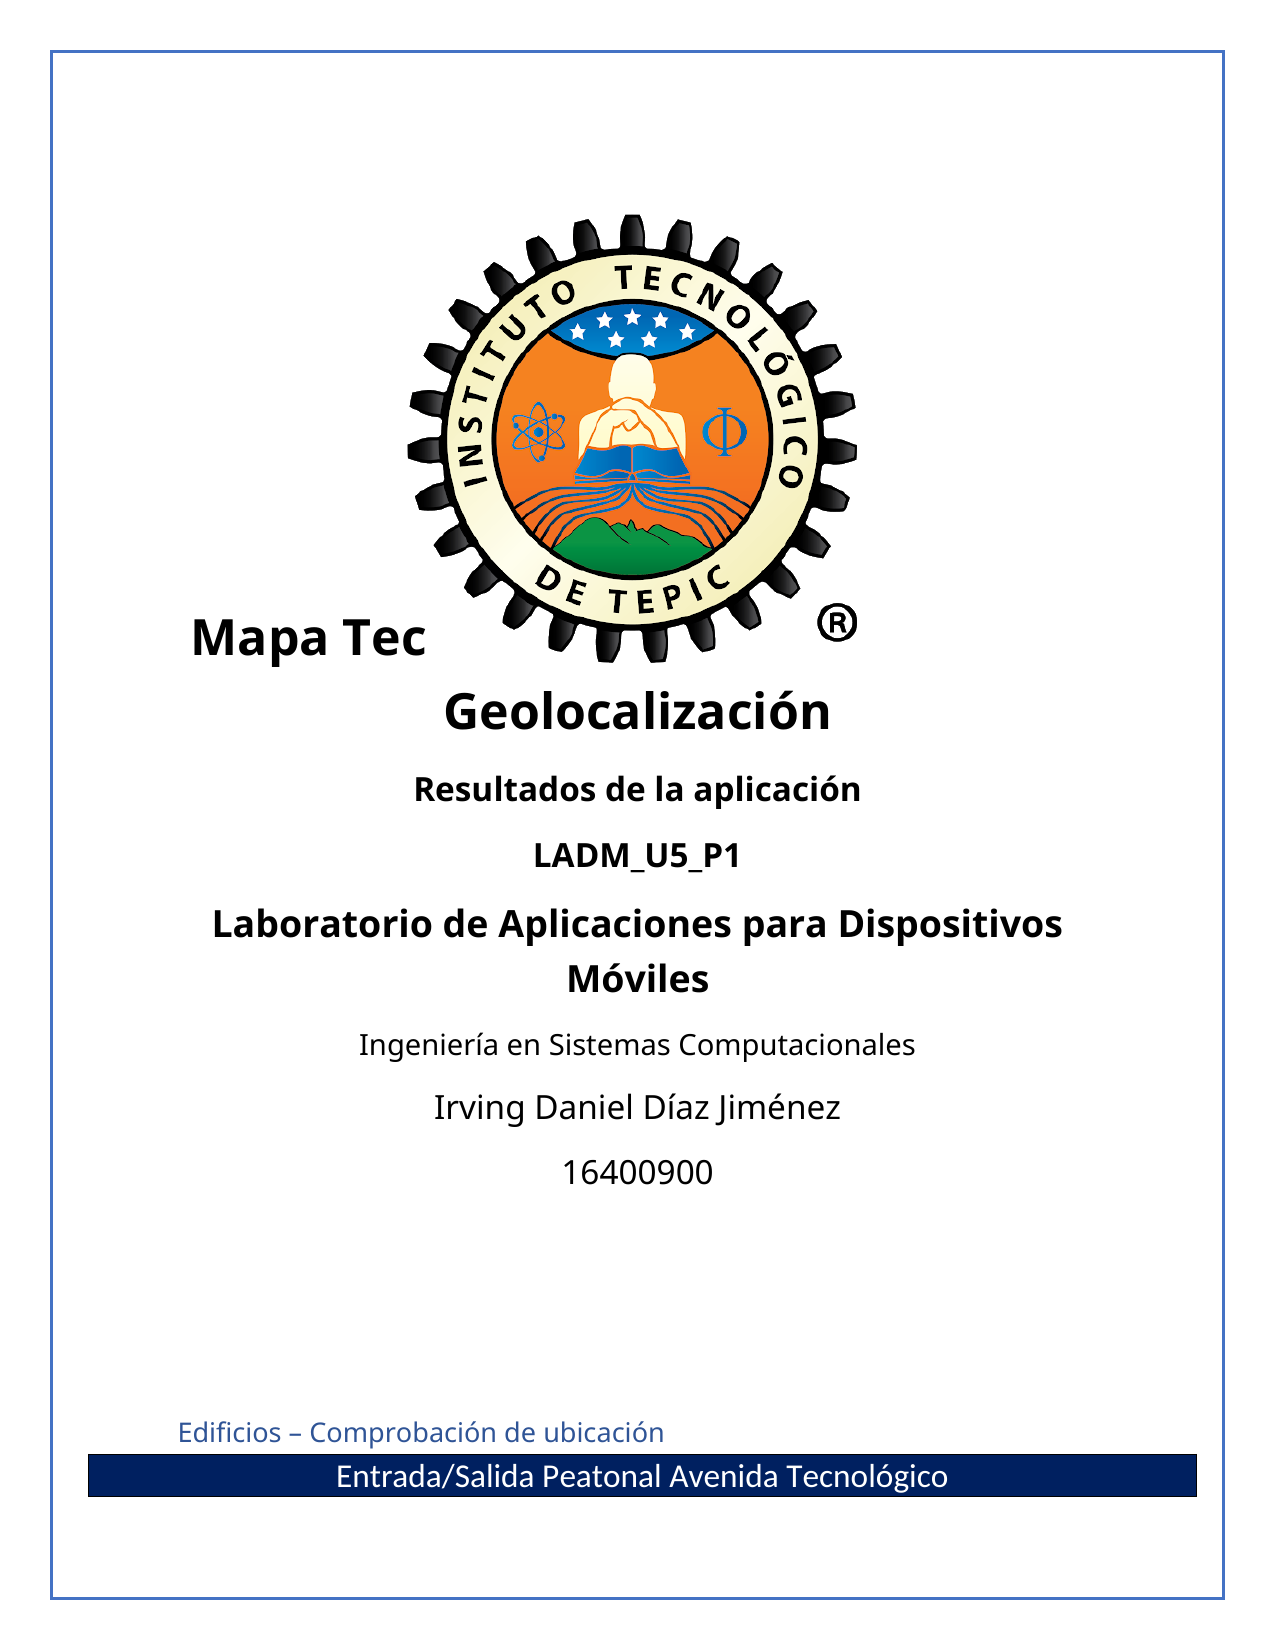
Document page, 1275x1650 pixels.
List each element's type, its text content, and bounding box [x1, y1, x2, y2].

text Resultados de la aplicación [177, 766, 1098, 811]
text Mapa Tec Geolocalización [177, 602, 1098, 744]
text Irving Daniel Díaz Jiménez [177, 1083, 1098, 1129]
text Laboratorio de Aplicaciones para Dispositivos Móviles [177, 897, 1098, 1003]
text Ingeniería en Sistemas Computacionales [177, 1024, 1098, 1064]
subtitle Edificios – Comprobación de ubicación [177, 1414, 1098, 1451]
text LADM_U5_P1 [177, 832, 1098, 877]
table_header Entrada/Salida Peatonal Avenida Tecnológico [89, 1455, 1196, 1496]
picture [402, 205, 866, 668]
text 16400900 [177, 1149, 1098, 1194]
